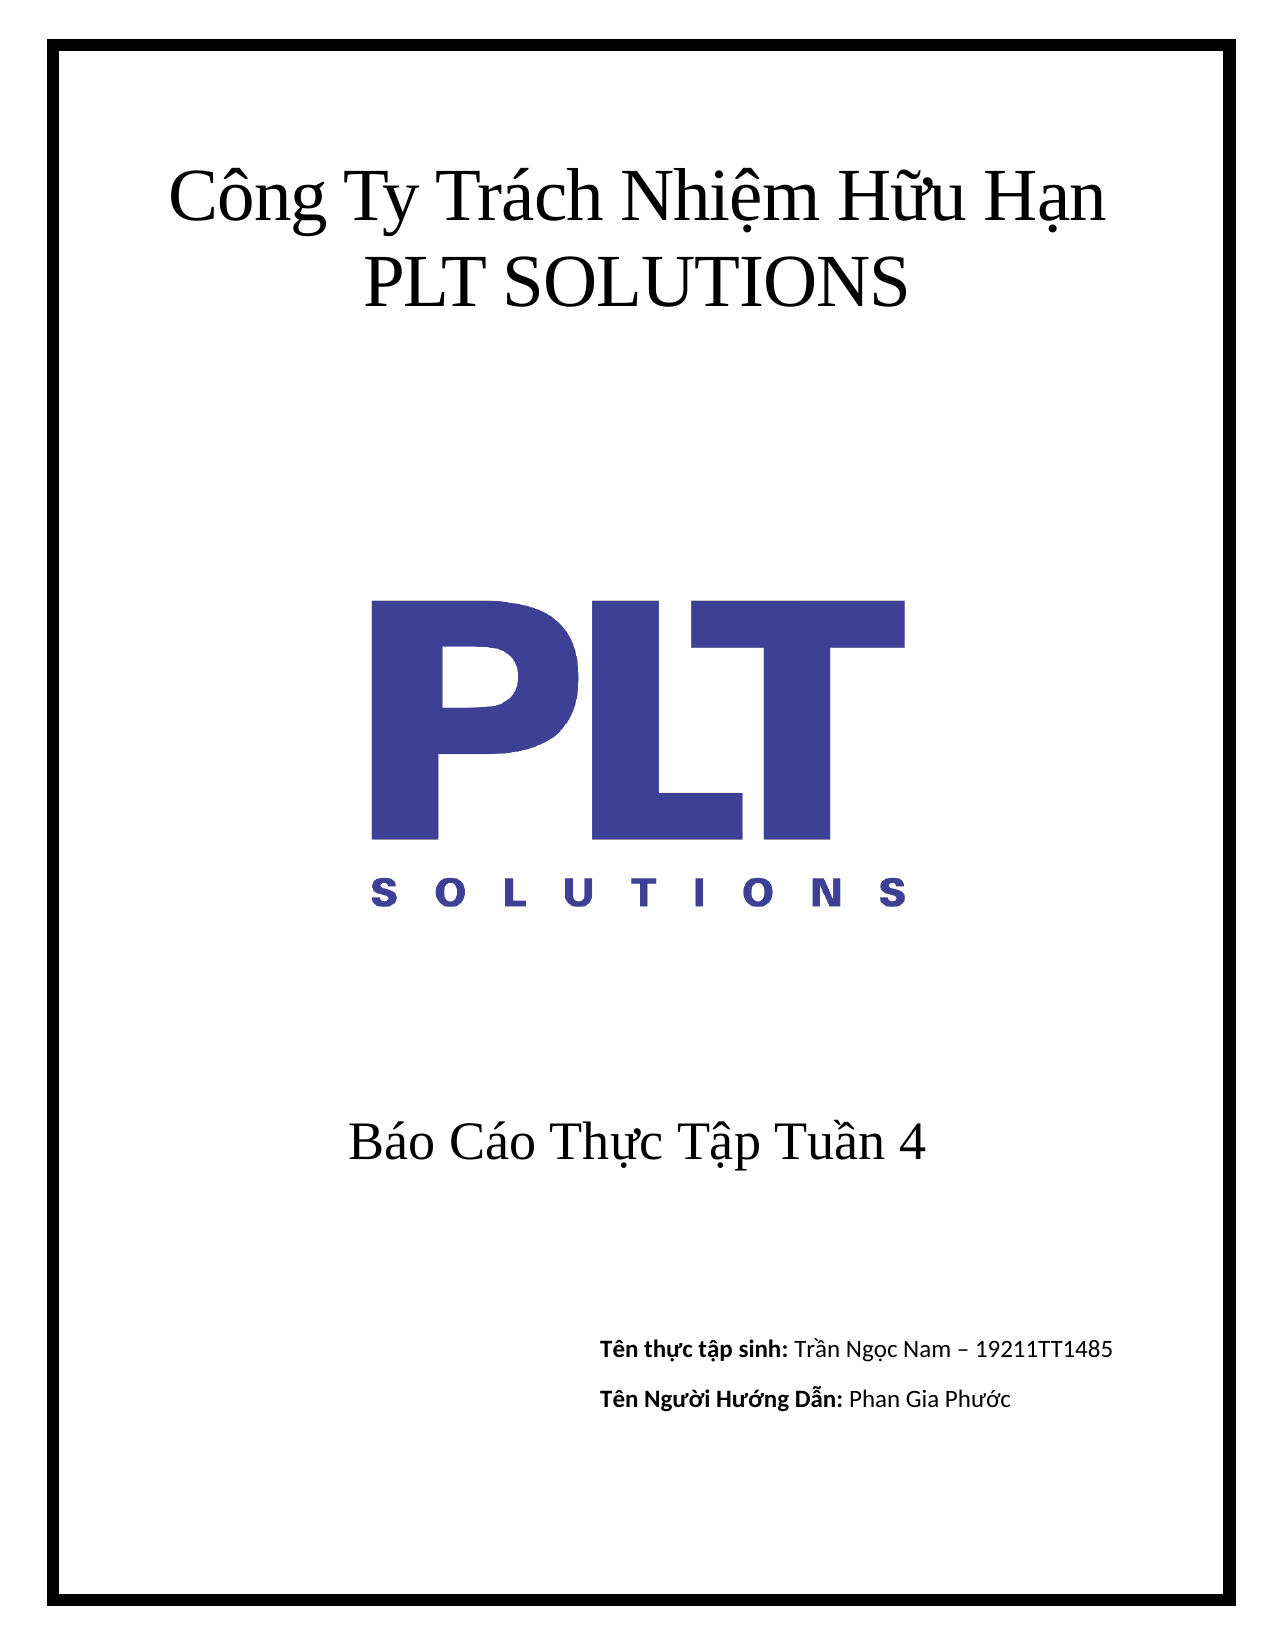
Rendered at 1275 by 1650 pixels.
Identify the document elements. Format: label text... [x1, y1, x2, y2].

text Báo Cáo Thực Tập Tuần 4 [150, 1109, 1125, 1171]
picture [150, 416, 1125, 1091]
text Tên Người Hướng Dẫn: Phan Gia Phước [600, 1383, 1125, 1414]
title Công Ty Trách Nhiệm Hữu Hạn PLT SOLUTIONS [150, 150, 1125, 322]
text Tên thực tập sinh: Trần Ngọc Nam – 19211TT1485 [600, 1333, 1125, 1364]
